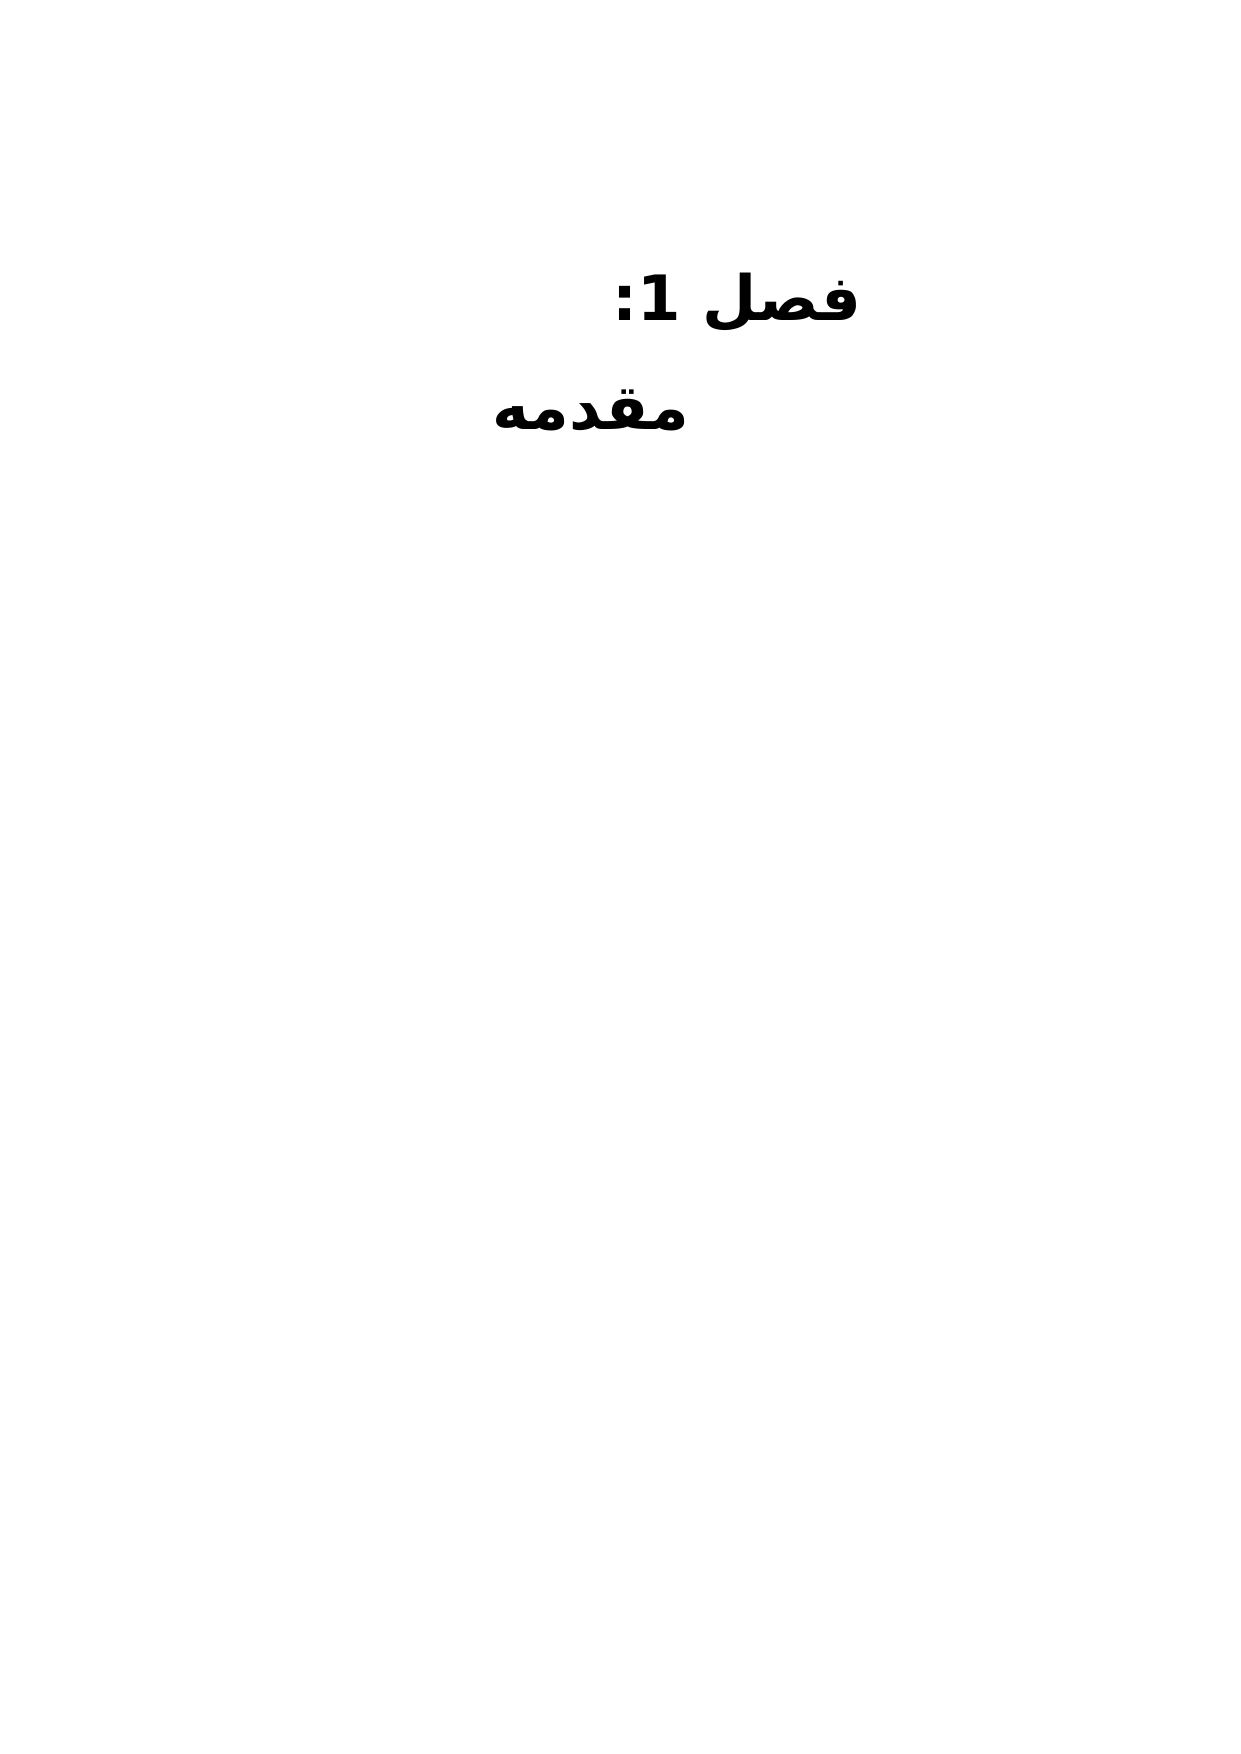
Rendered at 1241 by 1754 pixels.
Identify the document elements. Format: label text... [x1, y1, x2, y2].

text مقدمه [118, 262, 1063, 444]
